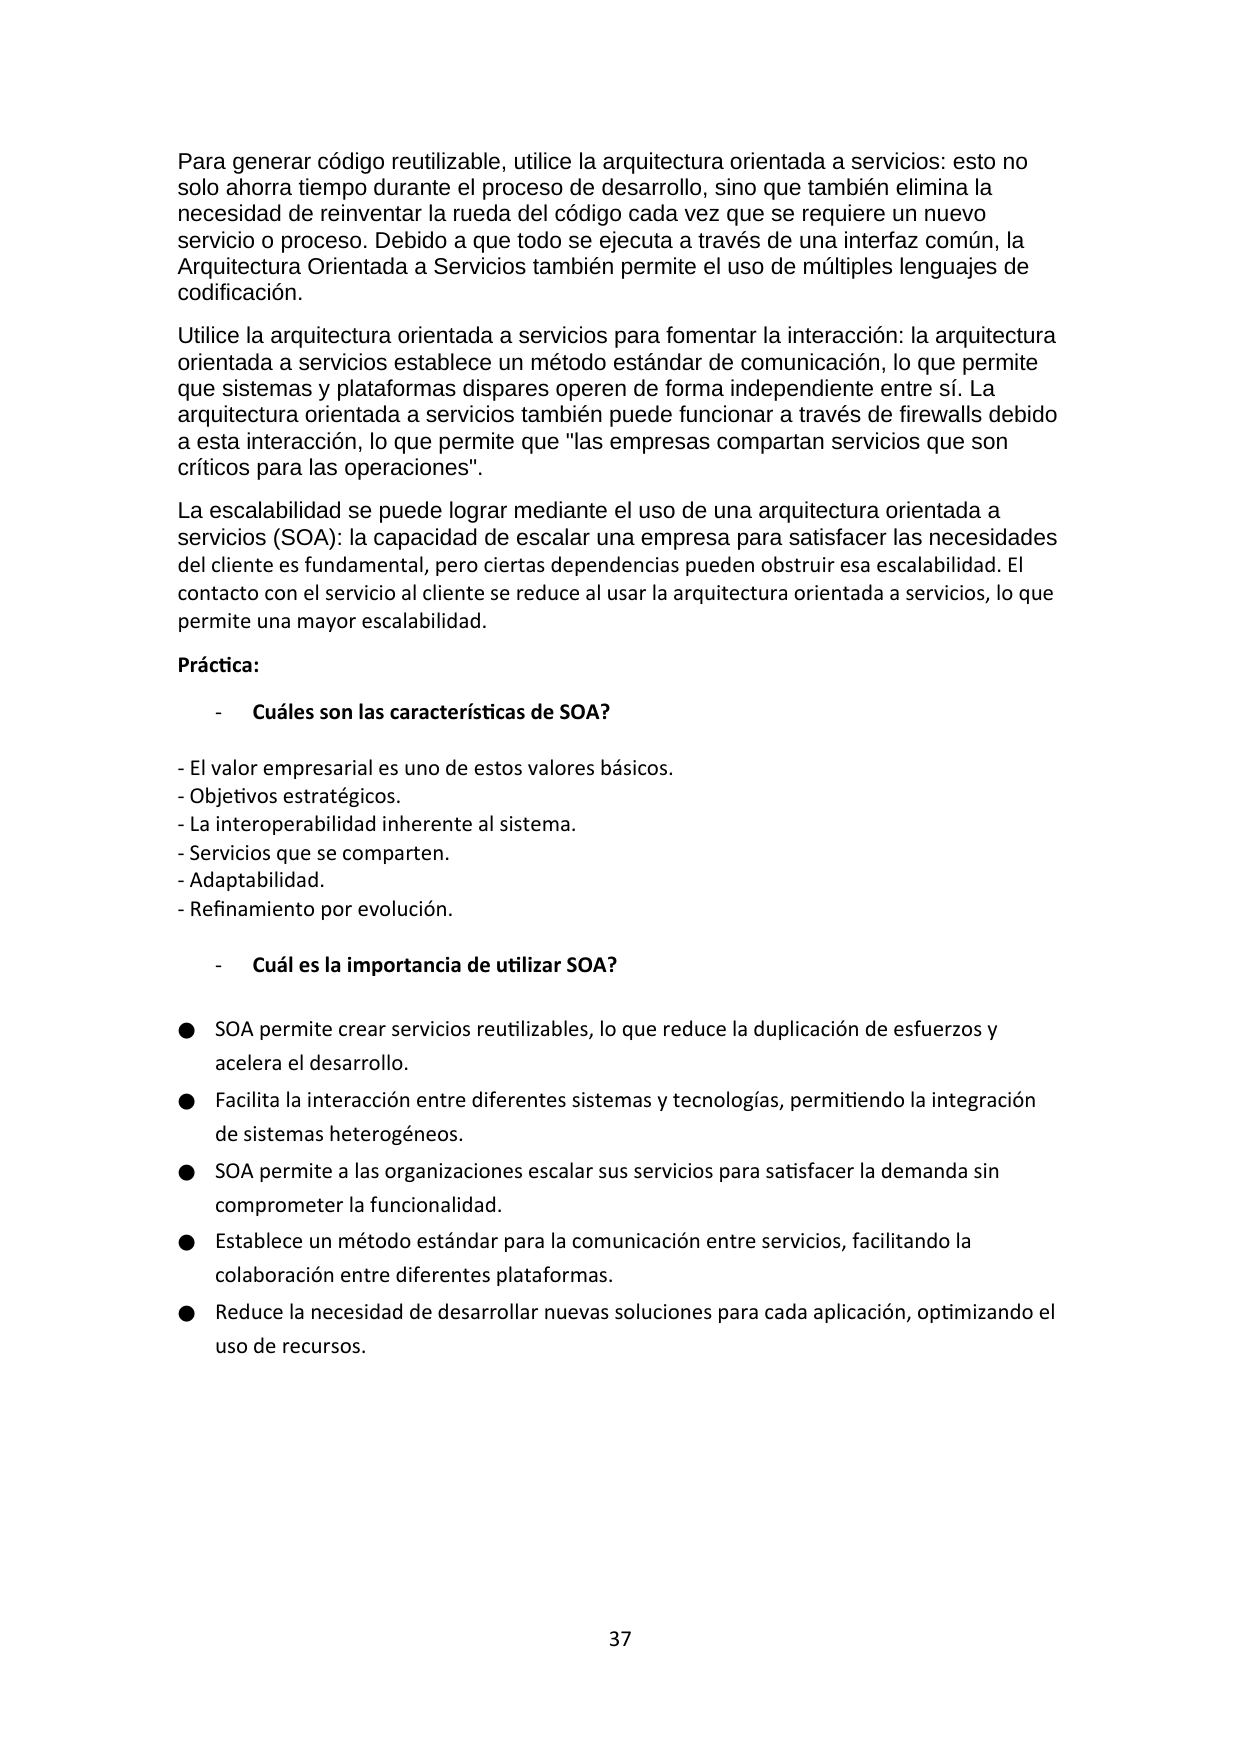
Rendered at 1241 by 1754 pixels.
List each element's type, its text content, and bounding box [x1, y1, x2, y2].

text Para generar código reutilizable, utilice la arquitectura orientada a servicios: esto no solo ahorra tiempo durante el proceso de desarrollo, sino que también elimina la necesidad de reinventar la rueda del código cada vez que se requiere un nuevo servicio o proceso. Debido a que todo se ejecuta a través de una interfaz común, la Arquitectura Orientada a Servicios también permite el uso de múltiples lenguajes de codificación. [177, 148, 1063, 306]
list Reduce la necesidad de desarrollar nuevas soluciones para cada aplicación, optimizando el uso de recursos. [177, 1289, 1063, 1359]
text - Objetivos estratégicos. [177, 782, 1063, 809]
text - Refinamiento por evolución. [177, 894, 1063, 922]
list Establece un método estándar para la comunicación entre servicios, facilitando la colaboración entre diferentes plataformas. [177, 1218, 1063, 1289]
text - La interoperabilidad inherente al sistema. [177, 809, 1063, 838]
text La escalabilidad se puede lograr mediante el uso de una arquitectura orientada a servicios (SOA): la capacidad de escalar una empresa para satisfacer las necesidades del cliente es fundamental, pero ciertas dependencias pueden obstruir esa escalabilidad. El contacto con el servicio al cliente se reduce al usar la arquitectura orientada a servicios, lo que permite una mayor escalabilidad. [177, 497, 1063, 634]
subtitle Práctica: [177, 651, 1063, 679]
text - Adaptabilidad. [177, 866, 1063, 894]
list SOA permite crear servicios reutilizables, lo que reduce la duplicación de esfuerzos y acelera el desarrollo. [177, 1006, 1063, 1076]
list Facilita la interacción entre diferentes sistemas y tecnologías, permitiendo la integración de sistemas heterogéneos. [177, 1076, 1063, 1147]
text Utilice la arquitectura orientada a servicios para fomentar la interacción: la arquitectura orientada a servicios establece un método estándar de comunicación, lo que permite que sistemas y plataformas dispares operen de forma independiente entre sí. La arquitectura orientada a servicios también puede funcionar a través de firewalls debido a esta interacción, lo que permite que "las empresas compartan servicios que son críticos para las operaciones". [177, 322, 1063, 481]
subtitle Cuáles son las características de SOA? [215, 697, 1063, 753]
text - Servicios que se comparten. [177, 838, 1063, 866]
list SOA permite a las organizaciones escalar sus servicios para satisfacer la demanda sin comprometer la funcionalidad. [177, 1147, 1063, 1218]
text - El valor empresarial es uno de estos valores básicos. [177, 753, 1063, 782]
subtitle Cuál es la importancia de utilizar SOA? [215, 950, 1063, 978]
